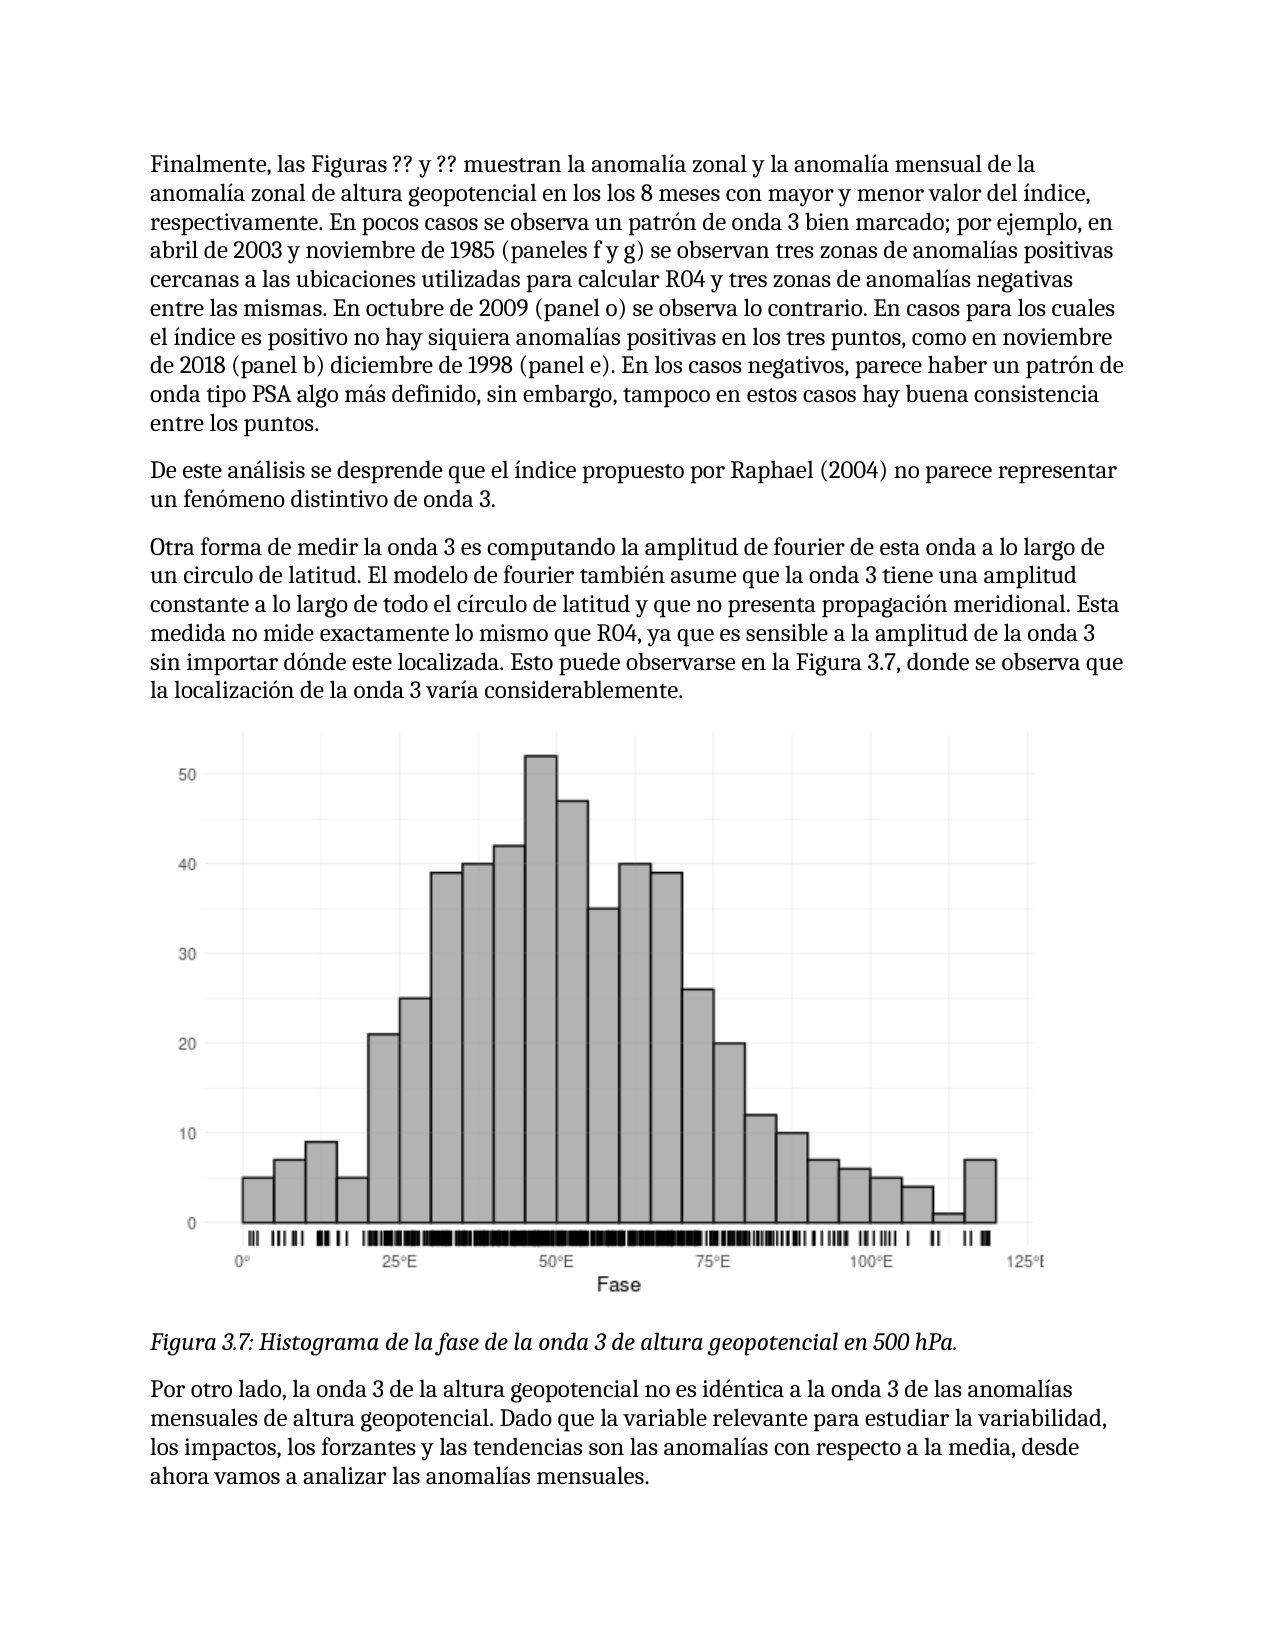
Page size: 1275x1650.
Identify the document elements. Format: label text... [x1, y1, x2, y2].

picture [168, 723, 1044, 1307]
text De este análisis se desprende que el índice propuesto por Raphael (2004) no parece representar un fenómeno distintivo de onda 3. [150, 456, 1125, 514]
text Finalmente, las Figuras ?? y ?? muestran la anomalía zonal y la anomalía mensual de la anomalía zonal de altura geopotencial en los los 8 meses con mayor y menor valor del índice, respectivamente. En pocos casos se observa un patrón de onda 3 bien marcado; por ejemplo, en abril de 2003 y noviembre de 1985 (paneles f y g) se observan tres zonas de anomalías positivas cercanas a las ubicaciones utilizadas para calcular R04 y tres zonas de anomalías negativas entre las mismas. En octubre de 2009 (panel o) se observa lo contrario. En casos para los cuales el índice es positivo no hay siquiera anomalías positivas en los tres puntos, como en noviembre de 2018 (panel b) diciembre de 1998 (panel e). En los casos negativos, parece haber un patrón de onda tipo PSA algo más definido, sin embargo, tampoco en estos casos hay buena consistencia entre los puntos. [150, 150, 1125, 437]
text Por otro lado, la onda 3 de la altura geopotencial no es idéntica a la onda 3 de las anomalías mensuales de altura geopotencial. Dado que la variable relevante para estudiar la variabilidad, los impactos, los forzantes y las tendencias son las anomalías con respecto a la media, desde ahora vamos a analizar las anomalías mensuales. [150, 1375, 1125, 1490]
text Figura 3.7: Histograma de la fase de la onda 3 de altura geopotencial en 500 hPa. [150, 1328, 1125, 1357]
text Otra forma de medir la onda 3 es computando la amplitud de fourier de esta onda a lo largo de un circulo de latitud. El modelo de fourier también asume que la onda 3 tiene una amplitud constante a lo largo de todo el círculo de latitud y que no presenta propagación meridional. Esta medida no mide exactamente lo mismo que R04, ya que es sensible a la amplitud de la onda 3 sin importar dónde este localizada. Esto puede observarse en la Figura 3.7, donde se observa que la localización de la onda 3 varía considerablemente. [150, 532, 1125, 705]
